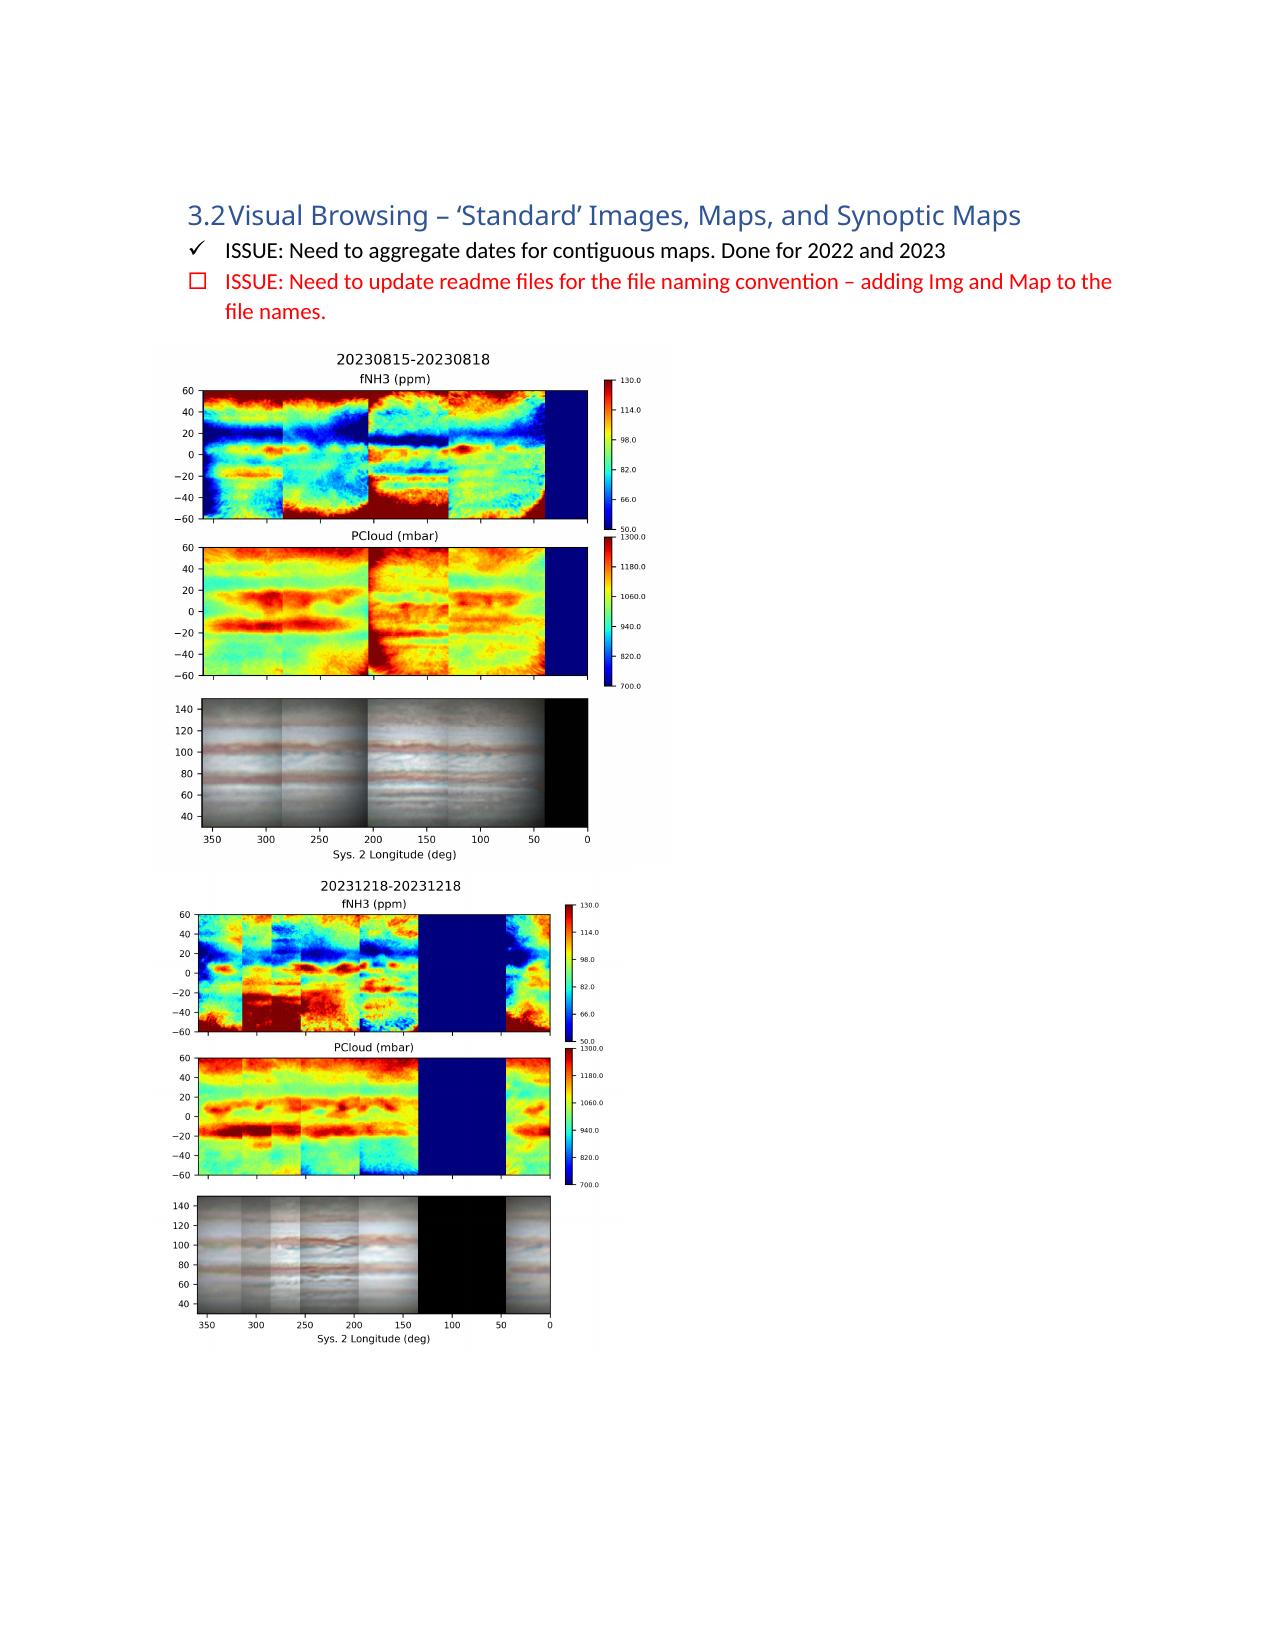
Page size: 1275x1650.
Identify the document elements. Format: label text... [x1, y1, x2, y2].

subtitle Visual Browsing – ‘Standard’ Images, Maps, and Synoptic Maps [187, 197, 1125, 234]
picture [150, 343, 675, 869]
picture [150, 871, 630, 1352]
list ISSUE: Need to aggregate dates for contiguous maps. Done for 2022 and 2023 [187, 237, 1125, 265]
list ISSUE: Need to update readme files for the file naming convention – adding Img and Map to the file names. [187, 267, 1125, 325]
